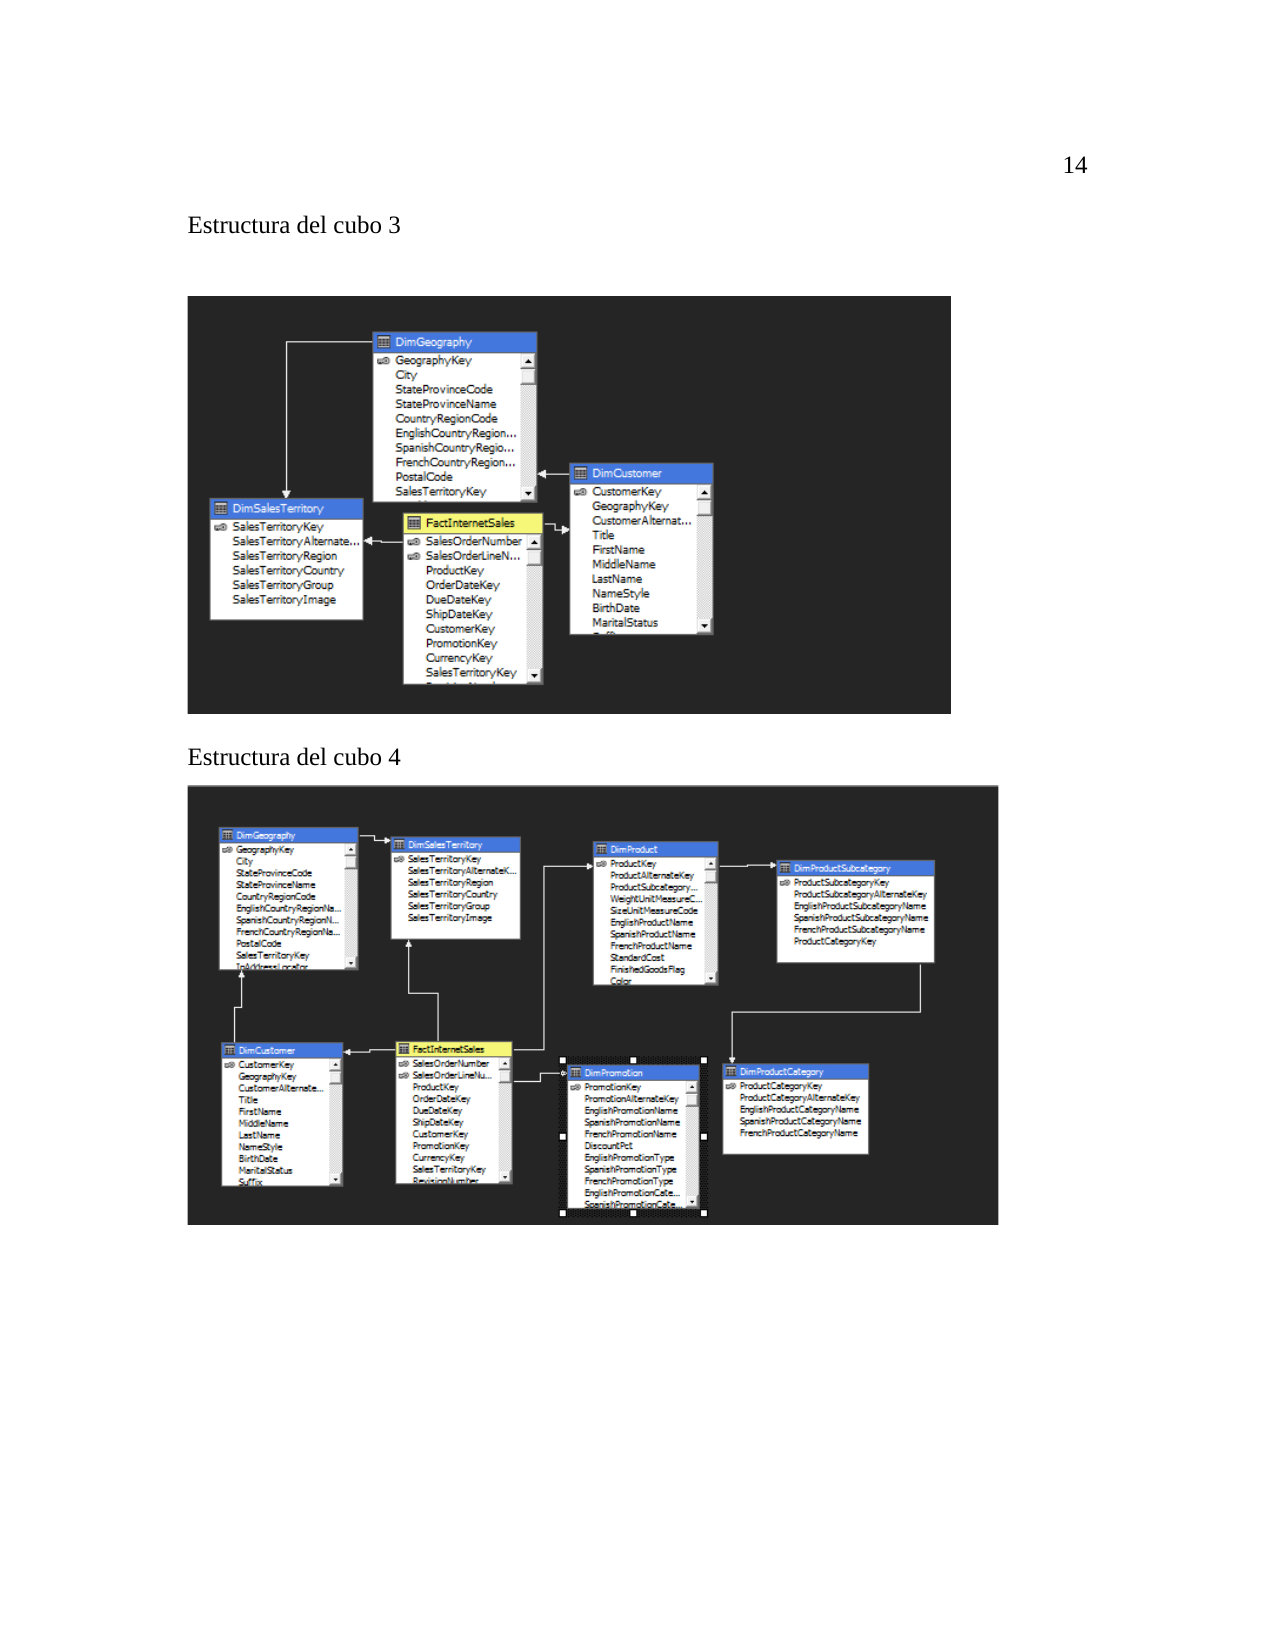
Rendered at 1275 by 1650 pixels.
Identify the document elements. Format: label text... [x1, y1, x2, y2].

subtitle Estructura del cubo 4 [187, 742, 1087, 771]
picture [187, 296, 951, 714]
text Estructura del cubo 3 [187, 210, 1087, 239]
picture [187, 785, 999, 1225]
